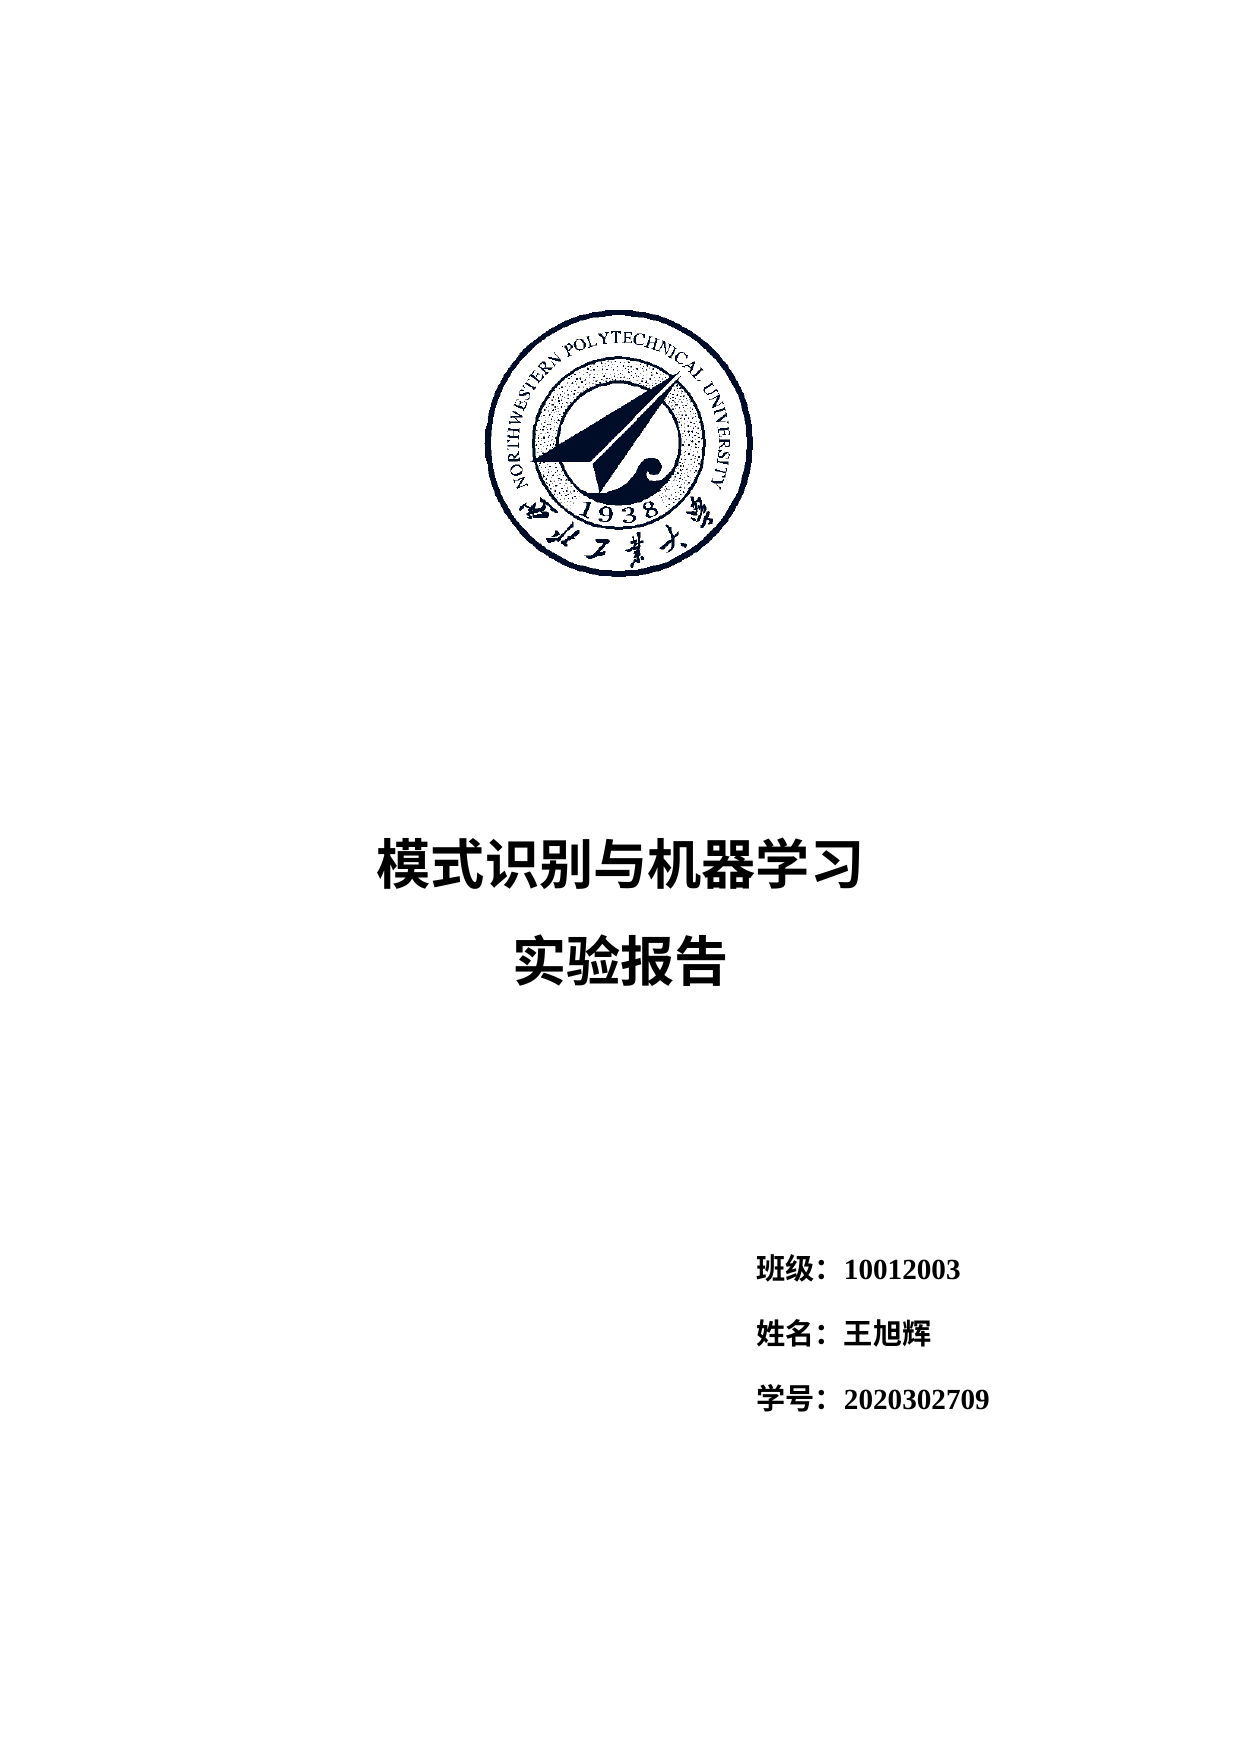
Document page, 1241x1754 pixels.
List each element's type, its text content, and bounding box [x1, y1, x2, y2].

picture [466, 302, 774, 584]
text 实验报告 [187, 909, 1053, 1007]
text 姓名：王旭辉 [712, 1299, 1053, 1364]
text 学号：2020302709 [712, 1364, 1053, 1429]
text 模式识别与机器学习 [187, 812, 1053, 909]
text 班级：10012003 [712, 1234, 1053, 1299]
